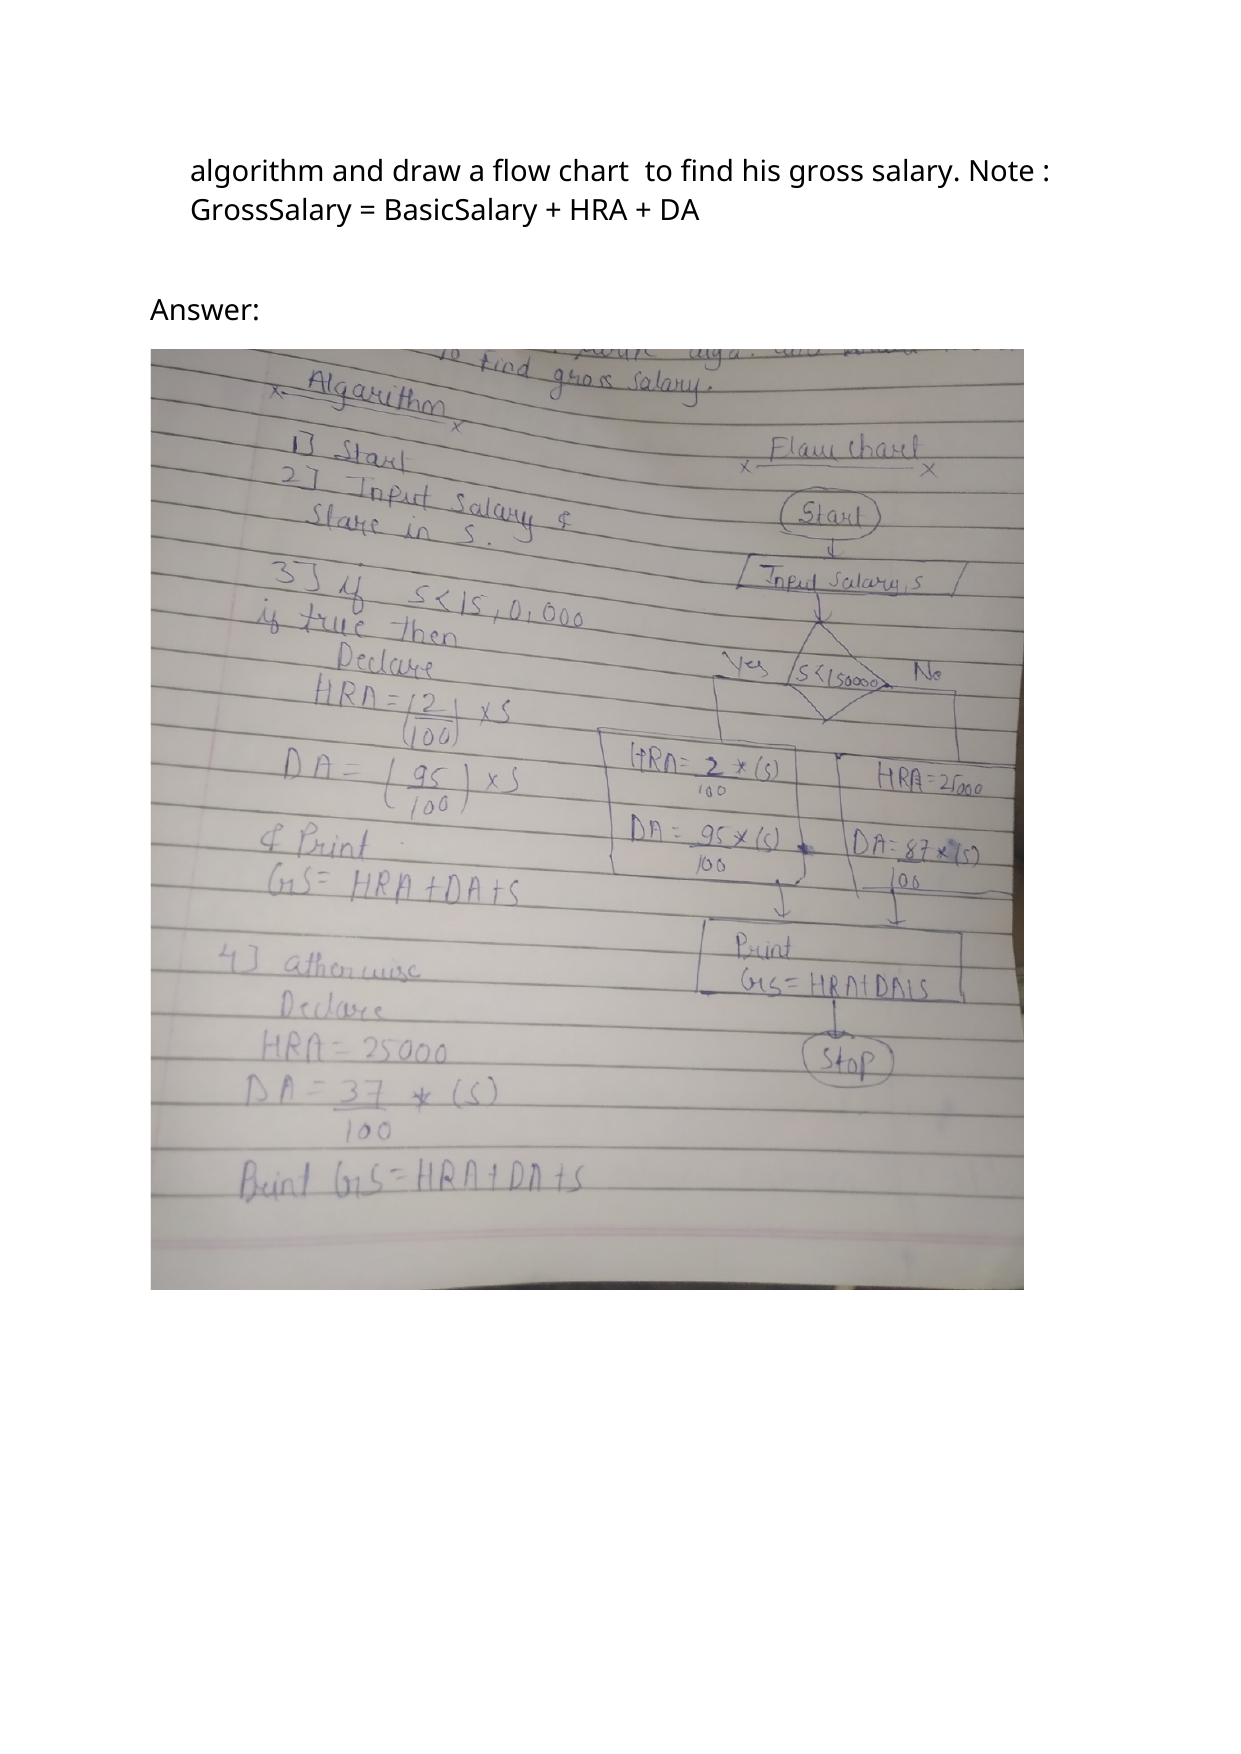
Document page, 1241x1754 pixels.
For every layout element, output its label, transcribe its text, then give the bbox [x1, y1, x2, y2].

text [155, 150, 1090, 229]
text Answer: [150, 289, 1090, 328]
picture [151, 349, 1024, 1289]
